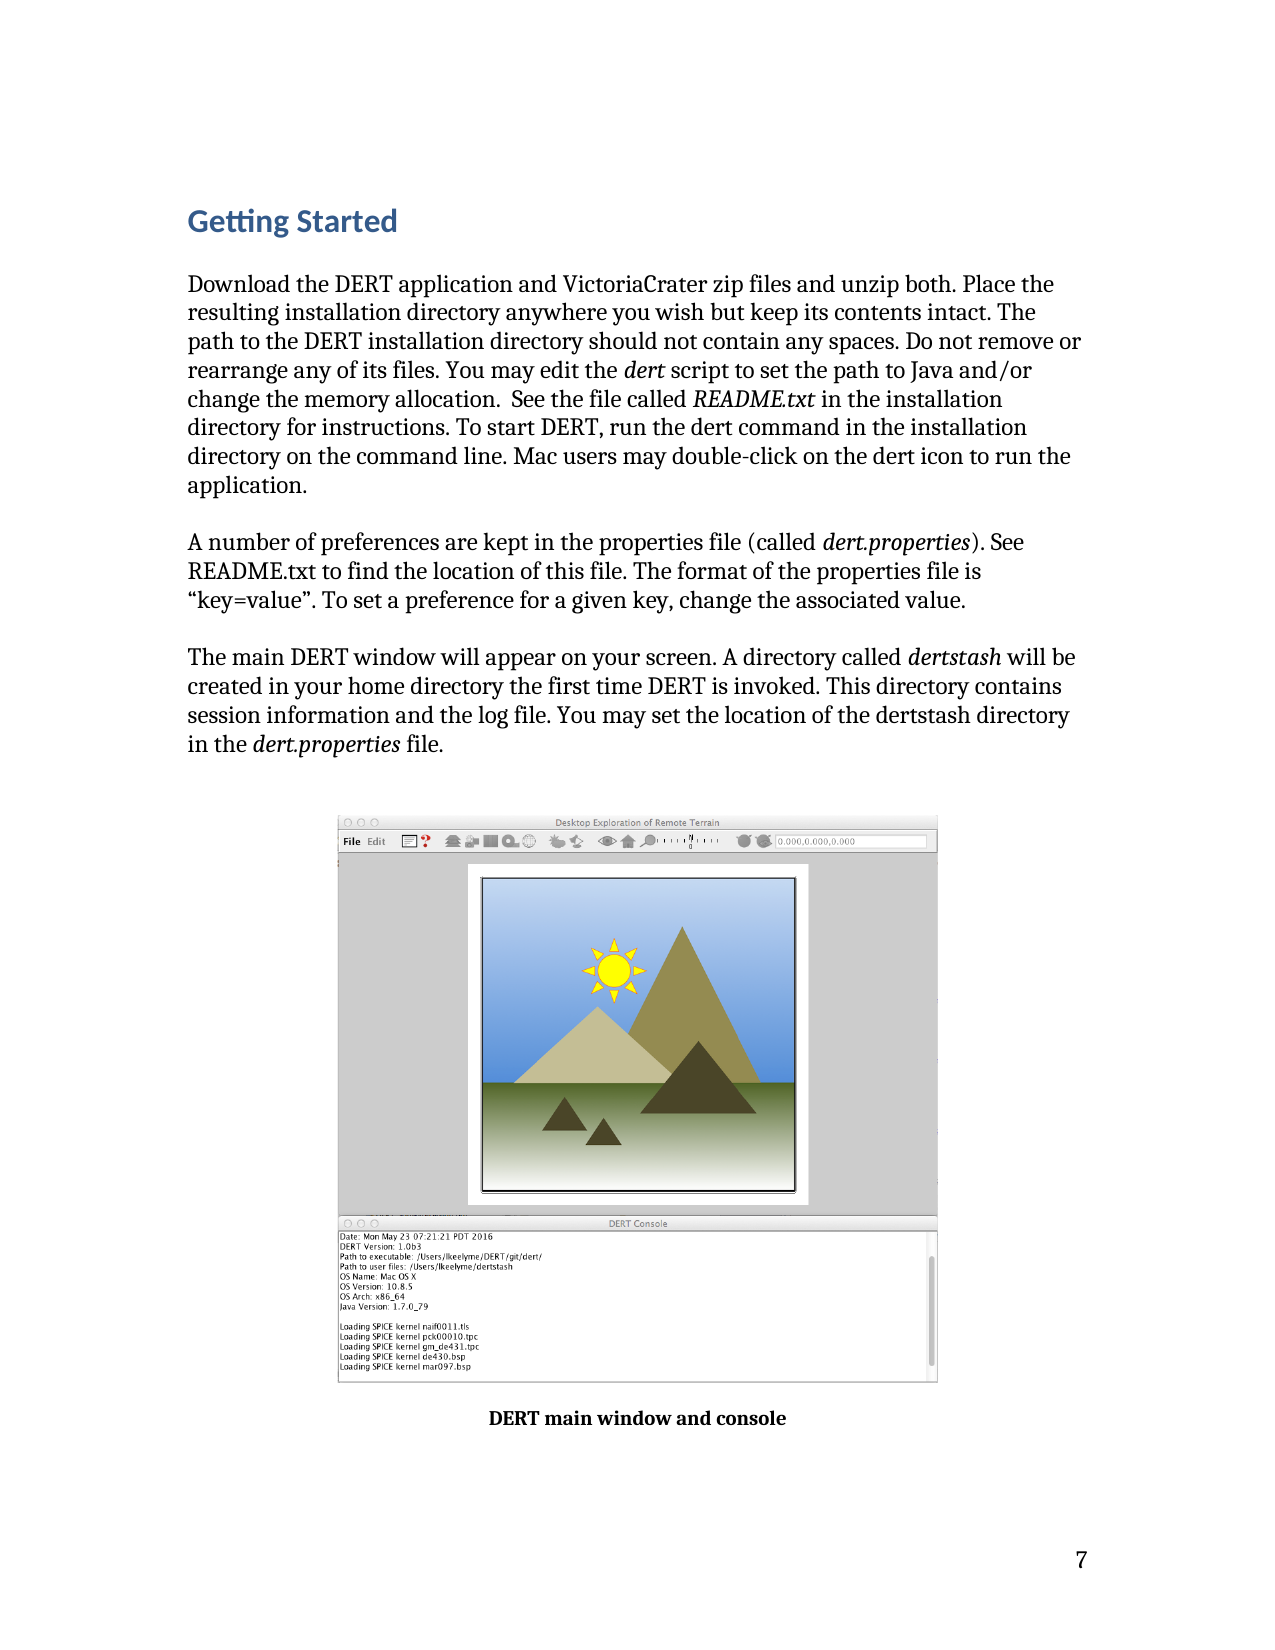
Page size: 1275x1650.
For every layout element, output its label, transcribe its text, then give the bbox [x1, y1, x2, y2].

text Download the DERT application and VictoriaCrater zip files and unzip both. Place the resulting installation directory anywhere you wish but keep its contents intact. The path to the DERT installation directory should not contain any spaces. Do not remove or rearrange any of its files. You may edit the dert script to set the path to Java and/or change the memory allocation. See the file called README.txt in the installation directory for instructions. To start DERT, run the dert command in the installation directory on the command line. Mac users may double-click on the dert icon to run the application. [187, 269, 1087, 499]
text A number of preferences are kept in the properties file (called dert.properties). See README.txt to find the location of this file. The format of the properties file is “key=value”. To set a preference for a given key, change the associated value. [187, 528, 1087, 614]
subtitle Getting Started [187, 200, 1087, 241]
picture [337, 815, 938, 1383]
text DERT main window and console [187, 1406, 1087, 1430]
text The main DERT window will appear on your screen. A directory called dertstash will be created in your home directory the first time DERT is invoked. This directory contains session information and the log file. You may set the location of the dertstash directory in the dert.properties file. [187, 643, 1087, 758]
